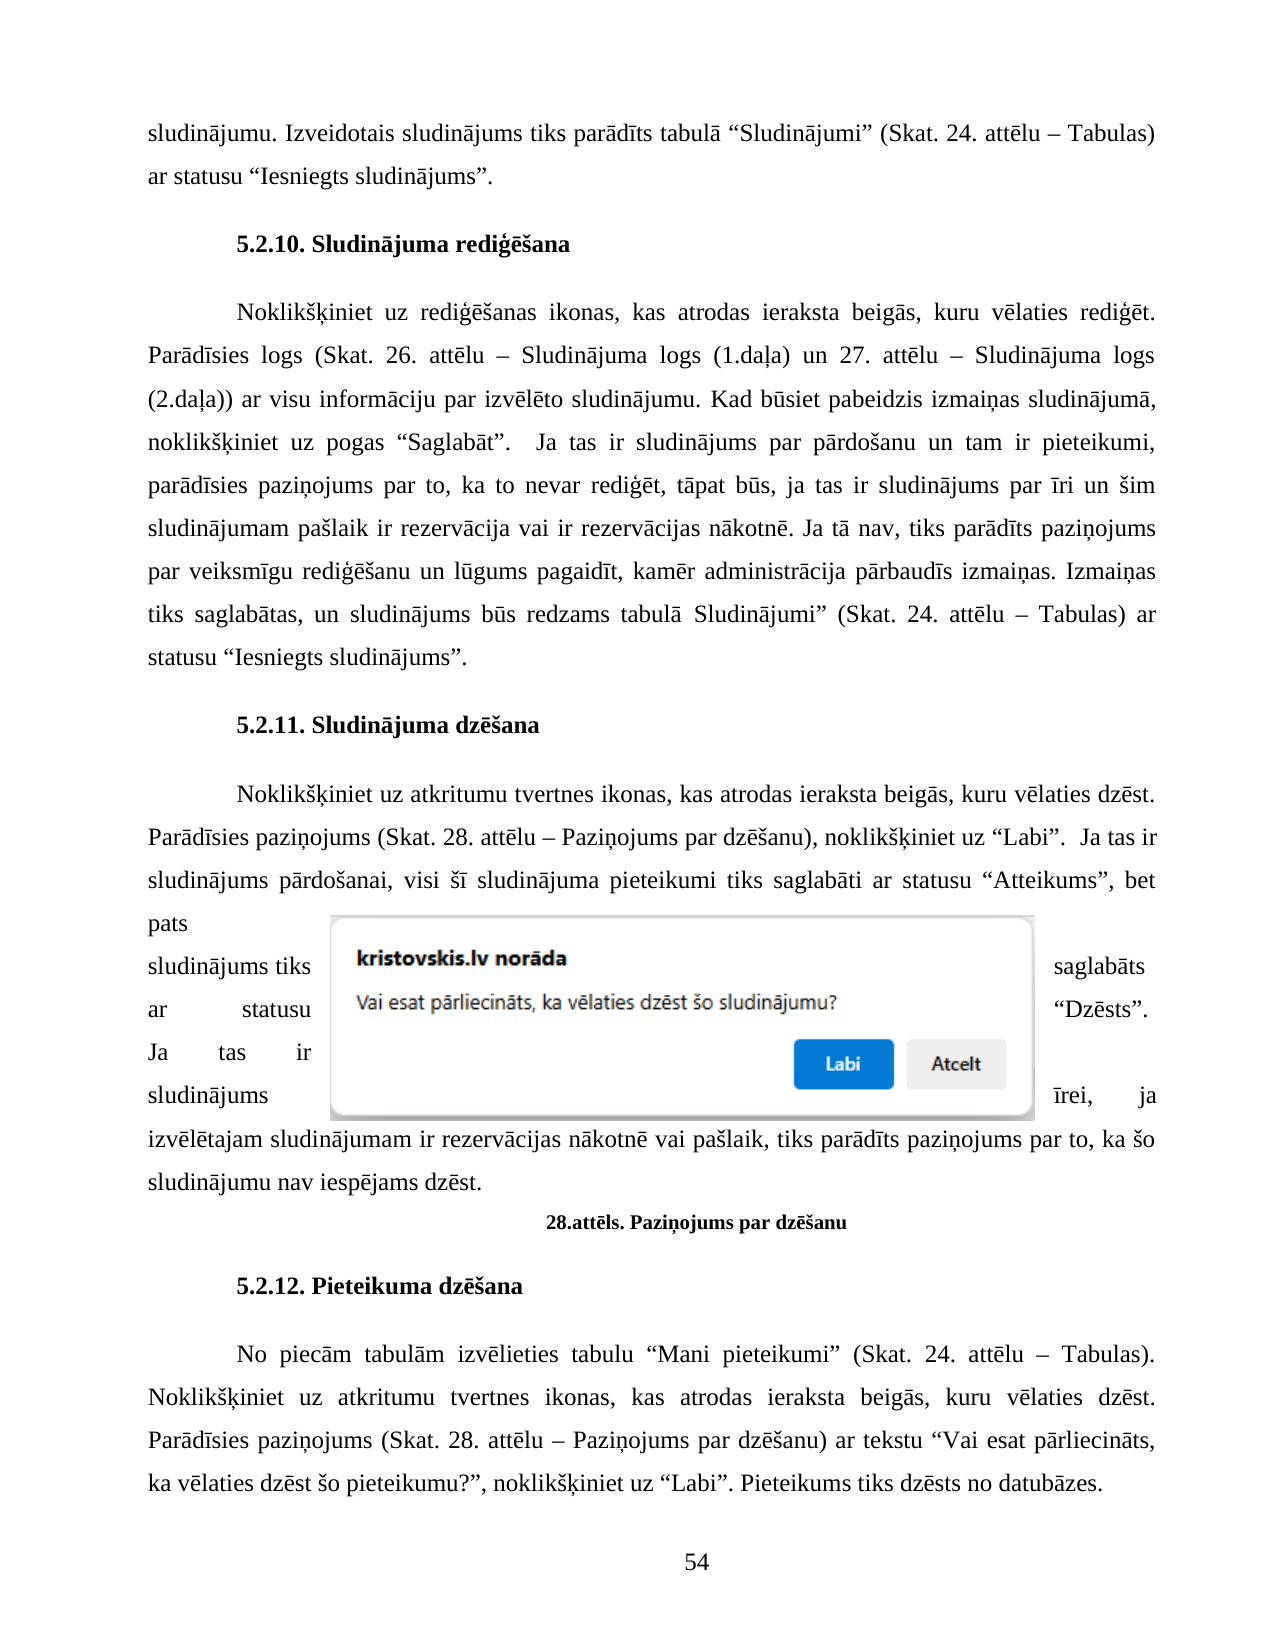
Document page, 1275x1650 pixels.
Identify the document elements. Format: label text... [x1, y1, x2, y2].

text No piecām tabulām izvēlieties tabulu “Mani pieteikumi” (Skat. 24. attēlu – Tabulas). Noklikšķiniet uz atkritumu tvertnes ikonas, kas atrodas ieraksta beigās, kuru vēlaties dzēst. Parādīsies paziņojums (Skat. 28. attēlu – Paziņojums par dzēšanu) ar tekstu “Vai esat pārliecināts, ka vēlaties dzēst šo pieteikumu?”, noklikšķiniet uz “Labi”. Pieteikums tiks dzēsts no datubāzes. [148, 1339, 1157, 1497]
text Noklikšķiniet uz rediģēšanas ikonas, kas atrodas ieraksta beigās, kuru vēlaties rediģēt. Parādīsies logs (Skat. 26. attēlu – Sludinājuma logs (1.daļa) un 27. attēlu – Sludinājuma logs (2.daļa)) ar visu informāciju par izvēlēto sludinājumu. Kad būsiet pabeidzis izmaiņas sludinājumā, noklikšķiniet uz pogas “Saglabāt”. Ja tas ir sludinājums par pārdošanu un tam ir pieteikumi, parādīsies paziņojums par to, ka to nevar rediģēt, tāpat būs, ja tas ir sludinājums par īri un šim sludinājumam pašlaik ir rezervācija vai ir rezervācijas nākotnē. Ja tā nav, tiks parādīts paziņojums par veiksmīgu rediģēšanu un lūgums pagaidīt, kamēr administrācija pārbaudīs izmaiņas. Izmaiņas tiks saglabātas, un sludinājums būs redzams tabulā Sludinājumi” (Skat. 24. attēlu – Tabulas) ar statusu “Iesniegts sludinājums”. [148, 297, 1157, 671]
text 28.attēls. Paziņojums par dzēšanu [148, 1210, 1157, 1234]
subtitle Sludinājuma dzēšana [236, 711, 1157, 739]
subtitle 5.2.12. Pieteikuma dzēšana [148, 1271, 1157, 1300]
subtitle Sludinājuma rediģēšana [236, 229, 1157, 258]
picture [330, 914, 1035, 1121]
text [148, 118, 1157, 190]
